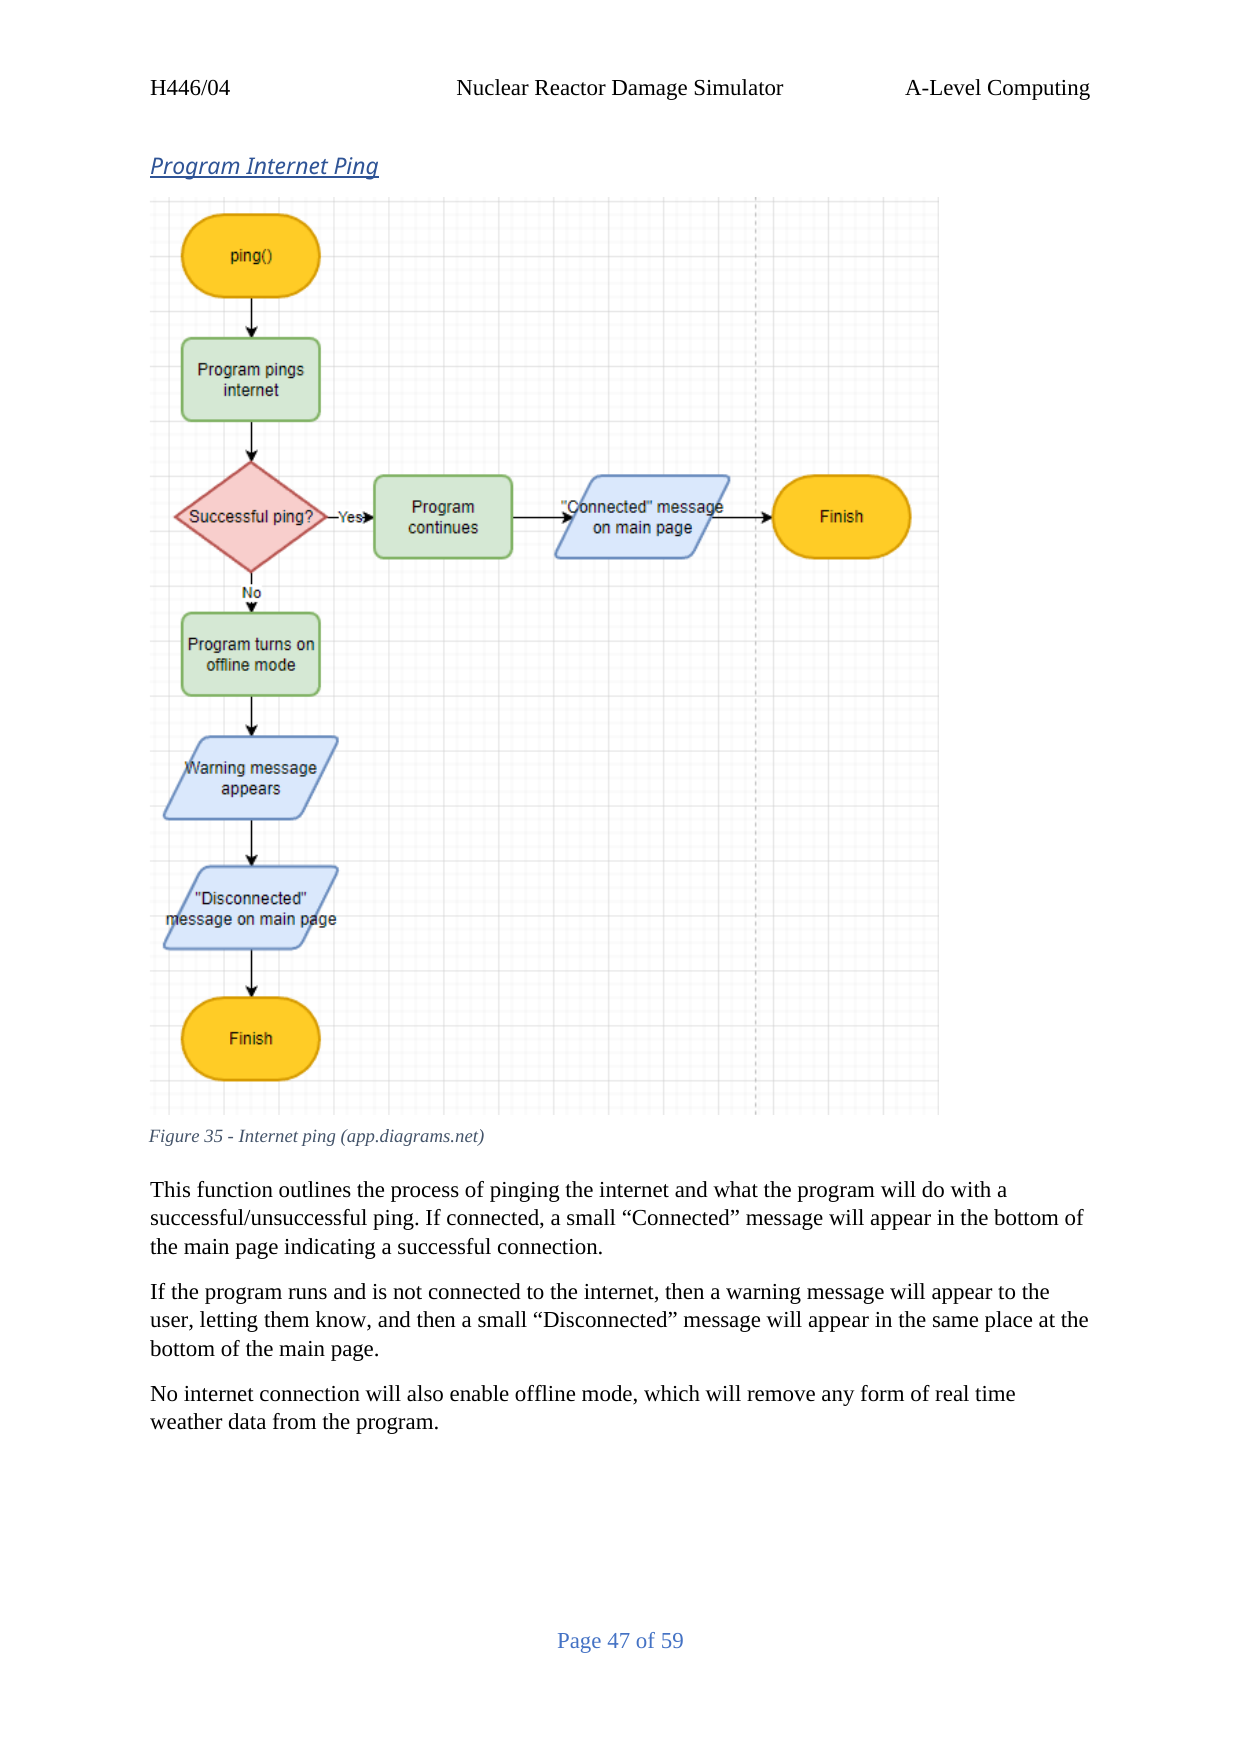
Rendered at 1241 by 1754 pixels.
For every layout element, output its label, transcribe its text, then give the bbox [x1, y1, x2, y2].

subtitle Program Internet Ping [150, 150, 1090, 181]
text No internet connection will also enable offline mode, which will remove any form of real time weather data from the program. [150, 1380, 1090, 1435]
text This function outlines the process of pinging the internet and what the program will do with a successful/unsuccessful ping. If connected, a small “Connected” message will appear in the bottom of the main page indicating a successful connection. [150, 1176, 1090, 1259]
text If the program runs and is not connected to the internet, then a warning message will appear to the user, letting them know, and then a small “Disconnected” message will appear in the same place at the bottom of the main page. [150, 1278, 1090, 1361]
picture [148, 197, 939, 1113]
